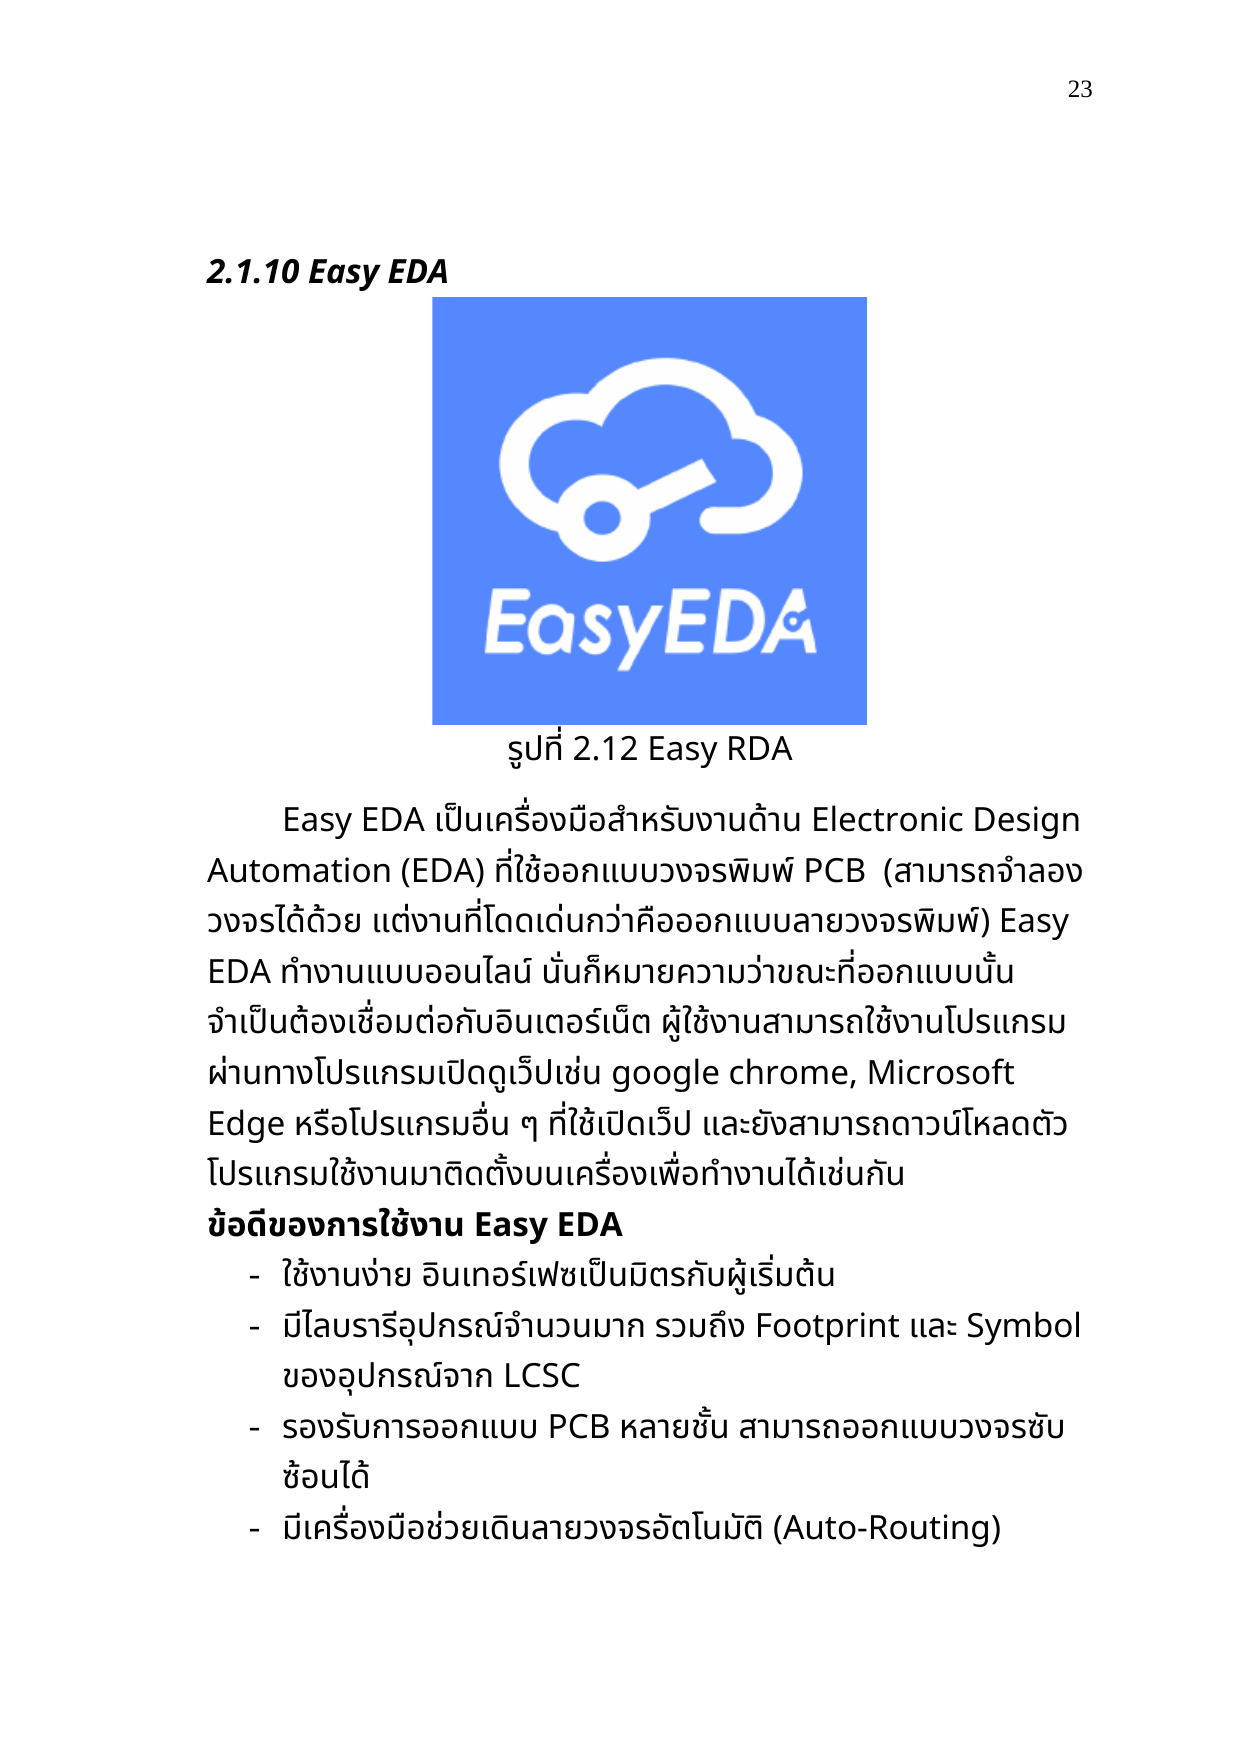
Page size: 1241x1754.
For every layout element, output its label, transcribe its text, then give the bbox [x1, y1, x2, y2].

list รองรับการออกแบบ PCB หลายชั้น สามารถออกแบบวงจรซับซ้อนได้ [244, 1403, 1092, 1504]
picture [432, 297, 867, 725]
list มีไลบรารีอุปกรณ์จำนวนมาก รวมถึง Footprint และ Symbol ของอุปกรณ์จาก LCSC [244, 1301, 1092, 1403]
subtitle 2.1.10 Easy EDA [207, 248, 1092, 293]
text Easy EDA เป็นเครื่องมือสำหรับงานด้าน Electronic Design Automation (EDA) ที่ใช้ออกแบบวงจรพิมพ์ PCB (สามารถจำลองวงจรได้ด้วย แต่งานที่โดดเด่นกว่าคือออกแบบลายวงจรพิมพ์) Easy EDA ทำงานแบบออนไลน์ นั่นก็หมายความว่าขณะที่ออกแบบนั้นจำเป็นต้องเชื่อมต่อกับอินเตอร์เน็ต ผู้ใช้งานสามารถใช้งานโปรแกรมผ่านทางโปรแกรมเปิดดูเว็ปเช่น google chrome, Microsoft Edge หรือโปรแกรมอื่น ๆ ที่ใช้เปิดเว็ป และยังสามารถดาวน์โหลดตัวโปรแกรมใช้งานมาติดตั้งบนเครื่องเพื่อทำงานได้เช่นกัน ข้อดีของการใช้งาน Easy EDA [207, 796, 1092, 1251]
list มีเครื่องมือช่วยเดินลายวงจรอัตโนมัติ (Auto-Routing) [244, 1504, 1092, 1554]
text รูปที่ 2.12 Easy RDA [207, 724, 1092, 775]
list ใช้งานง่าย อินเทอร์เฟซเป็นมิตรกับผู้เริ่มต้น [244, 1251, 1092, 1301]
